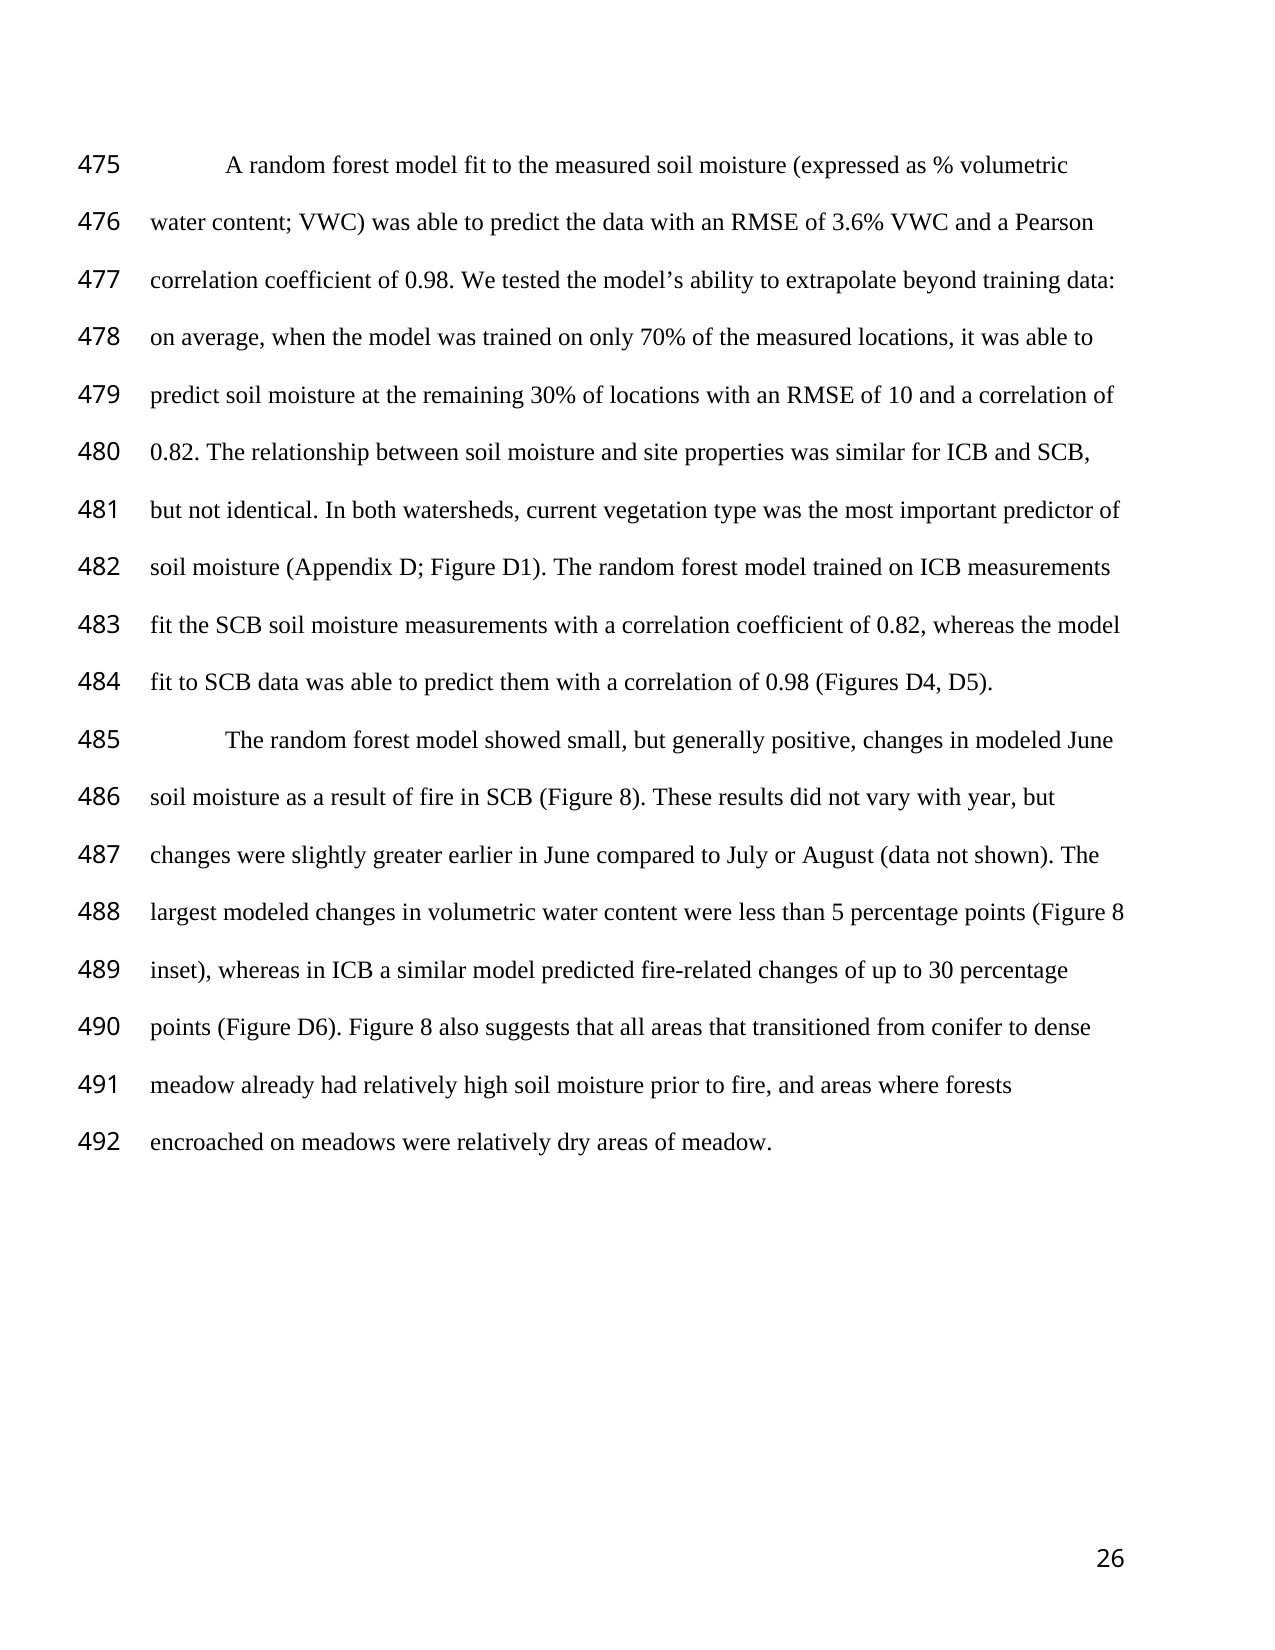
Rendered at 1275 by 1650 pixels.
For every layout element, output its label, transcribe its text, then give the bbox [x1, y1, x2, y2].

text A random forest model fit to the measured soil moisture (expressed as % volumetric water content; VWC) was able to predict the data with an RMSE of 3.6% VWC and a Pearson correlation coefficient of 0.98. We tested the model’s ability to extrapolate beyond training data: on average, when the model was trained on only 70% of the measured locations, it was able to predict soil moisture at the remaining 30% of locations with an RMSE of 10 and a correlation of 0.82. The relationship between soil moisture and site properties was similar for ICB and SCB, but not identical. In both watersheds, current vegetation type was the most important predictor of soil moisture (Appendix D; Figure D1). The random forest model trained on ICB measurements fit the SCB soil moisture measurements with a correlation coefficient of 0.82, whereas the model fit to SCB data was able to predict them with a correlation of 0.98 (Figures D4, D5). [150, 150, 1125, 696]
text The random forest model showed small, but generally positive, changes in modeled June soil moisture as a result of fire in SCB (Figure 8). These results did not vary with year, but changes were slightly greater earlier in June compared to July or August (data not shown). The largest modeled changes in volumetric water content were less than 5 percentage points (Figure 8 inset), whereas in ICB a similar model predicted fire-related changes of up to 30 percentage points (Figure D6). Figure 8 also suggests that all areas that transitioned from conifer to dense meadow already had relatively high soil moisture prior to fire, and areas where forests encroached on meadows were relatively dry areas of meadow. [150, 725, 1125, 1156]
